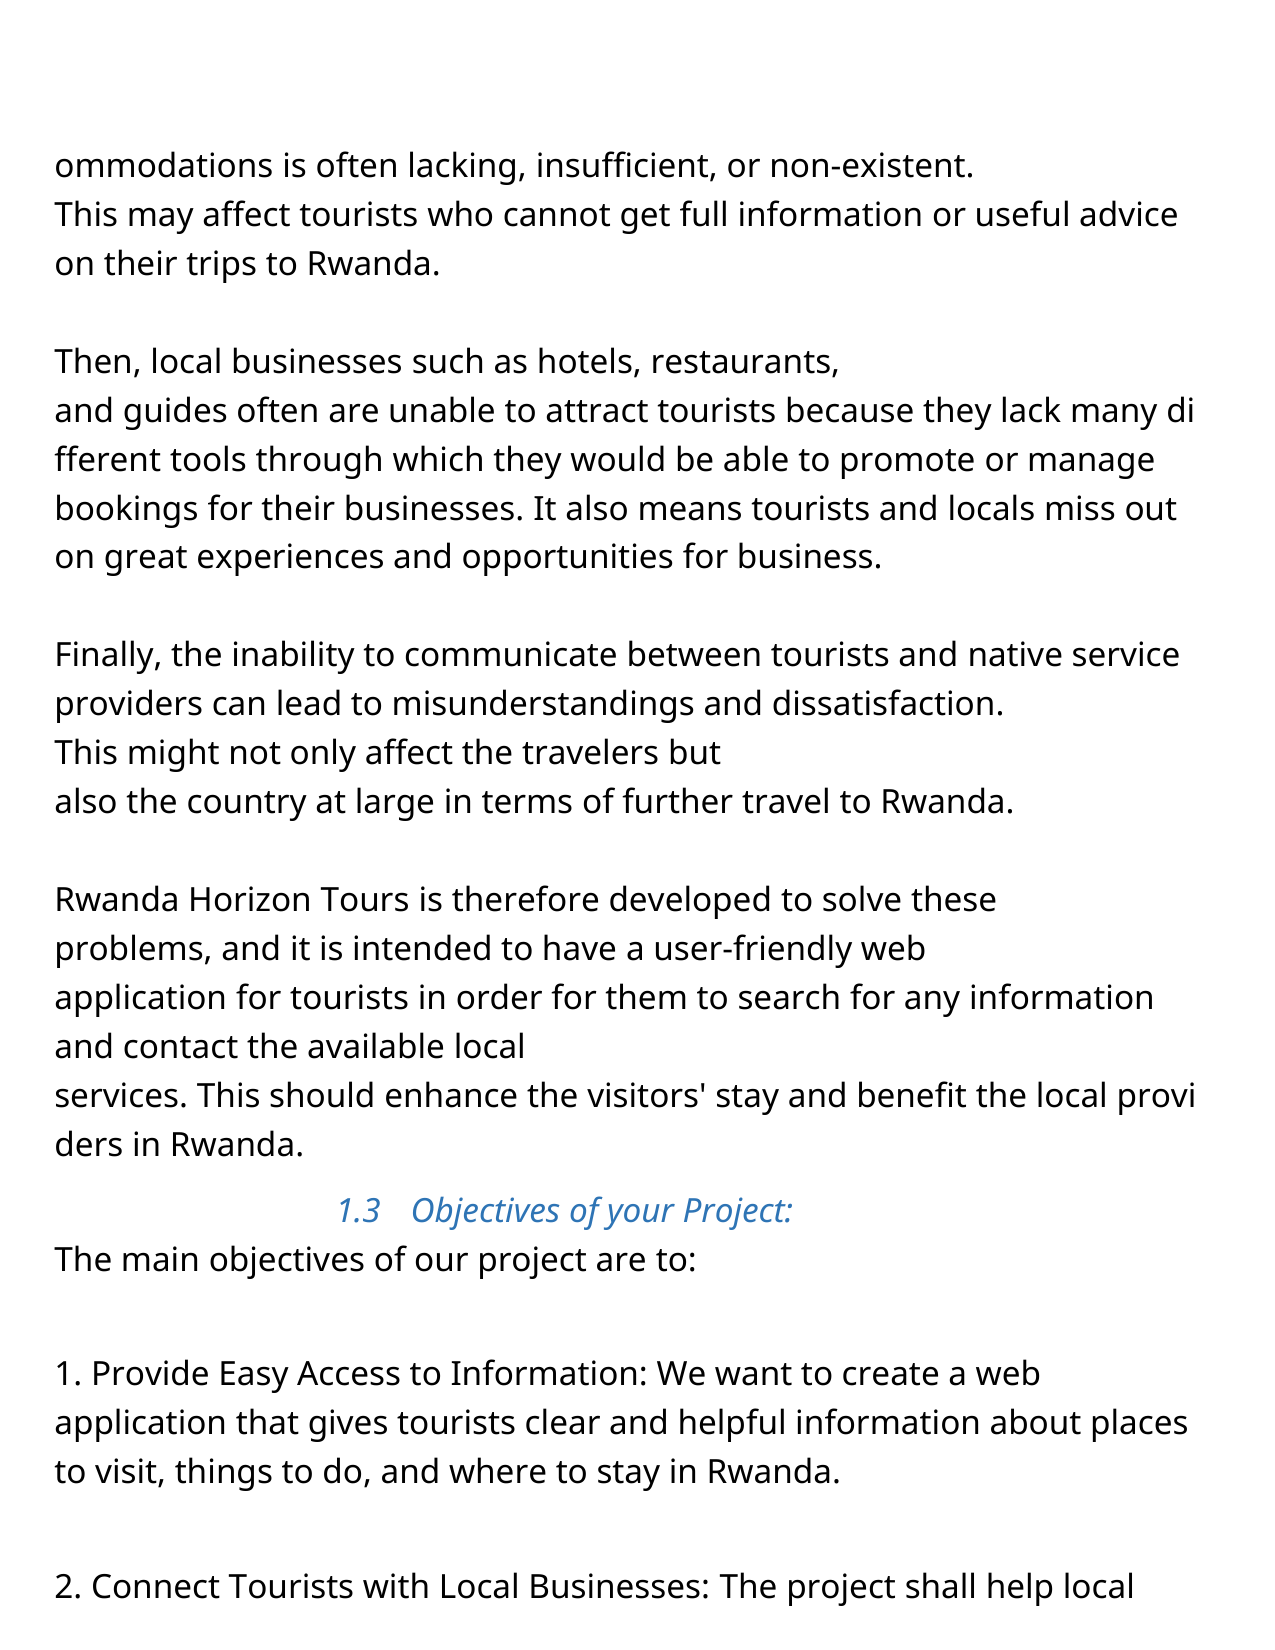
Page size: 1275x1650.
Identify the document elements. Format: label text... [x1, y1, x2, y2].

text The main objectives of our project are to: [54, 1235, 1210, 1281]
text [54, 1513, 1210, 1608]
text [54, 142, 1210, 1166]
subtitle Objectives of your Project: [335, 1186, 1210, 1232]
text 1. Provide Easy Access to Information: We want to create a web application that gives tourists clear and helpful information about places to visit, things to do, and where to stay in Rwanda. [54, 1301, 1210, 1493]
